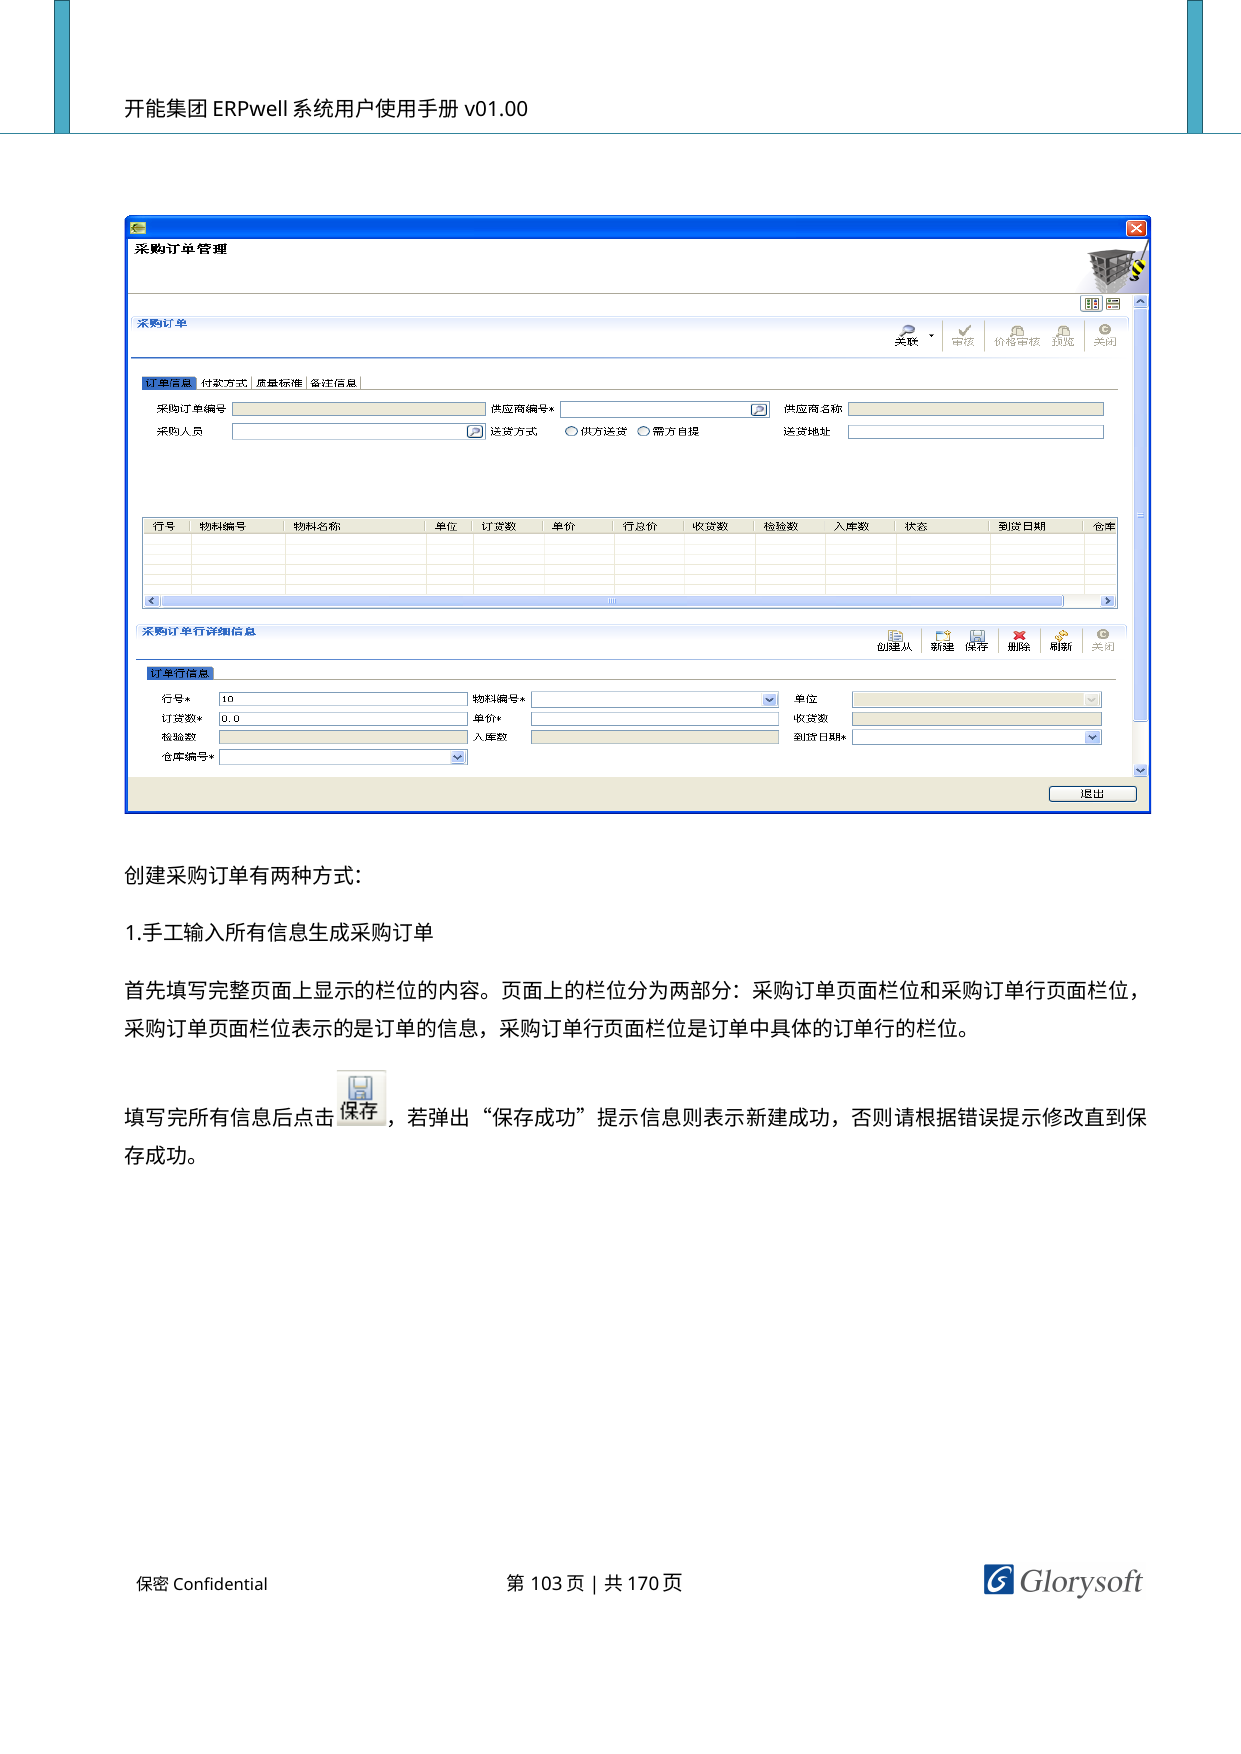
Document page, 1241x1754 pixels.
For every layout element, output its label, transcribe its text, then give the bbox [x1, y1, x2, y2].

picture [336, 1070, 387, 1126]
text 首先填写完整页面上显示的栏位的内容。页面上的栏位分为两部分：采购订单页面栏位和采购订单行页面栏位，采购订单页面栏位表示的是订单的信息，采购订单行页面栏位是订单中具体的订单行的栏位。 [124, 973, 1150, 1043]
picture [124, 215, 1152, 814]
text 创建采购订单有两种方式： [124, 858, 1150, 890]
text 1.手工输入所有信息生成采购订单 [124, 916, 1150, 948]
picture [981, 1562, 1146, 1600]
text 填写完所有信息后点击，若弹出“保存成功”提示信息则表示新建成功，否则请根据错误提示修改直到保存成功。 [124, 1068, 1150, 1171]
